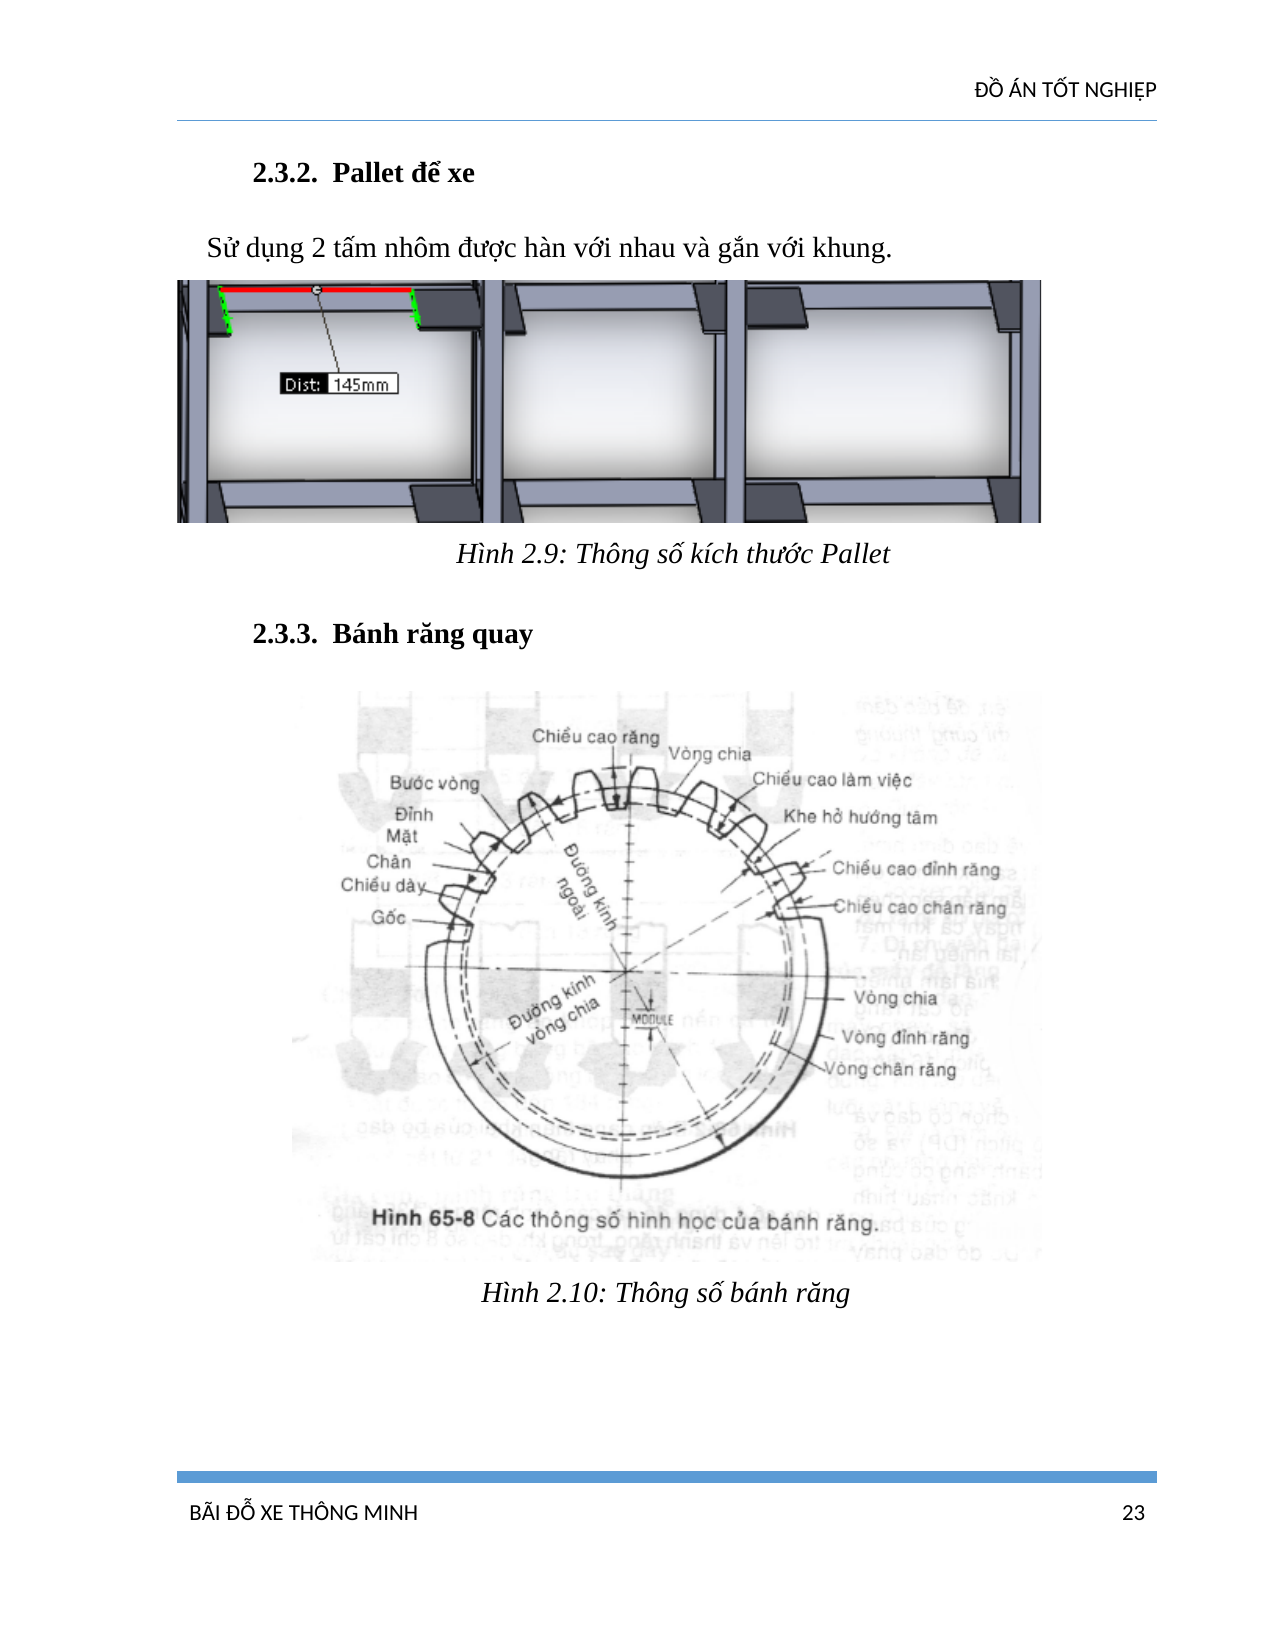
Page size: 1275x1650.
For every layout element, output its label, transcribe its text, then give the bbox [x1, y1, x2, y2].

text Hình 2.10: Thông số bánh răng [177, 1276, 1157, 1309]
subtitle 2.3.2. Pallet để xe [252, 155, 1157, 188]
text Hình 2.9: Thông số kích thước Pallet [192, 537, 1157, 570]
subtitle 2.3.3. Bánh răng quay [252, 616, 1157, 649]
picture [177, 280, 1042, 523]
text Sử dụng 2 tấm nhôm được hàn với nhau và gắn với khung. [177, 230, 1157, 264]
picture [292, 691, 1043, 1262]
